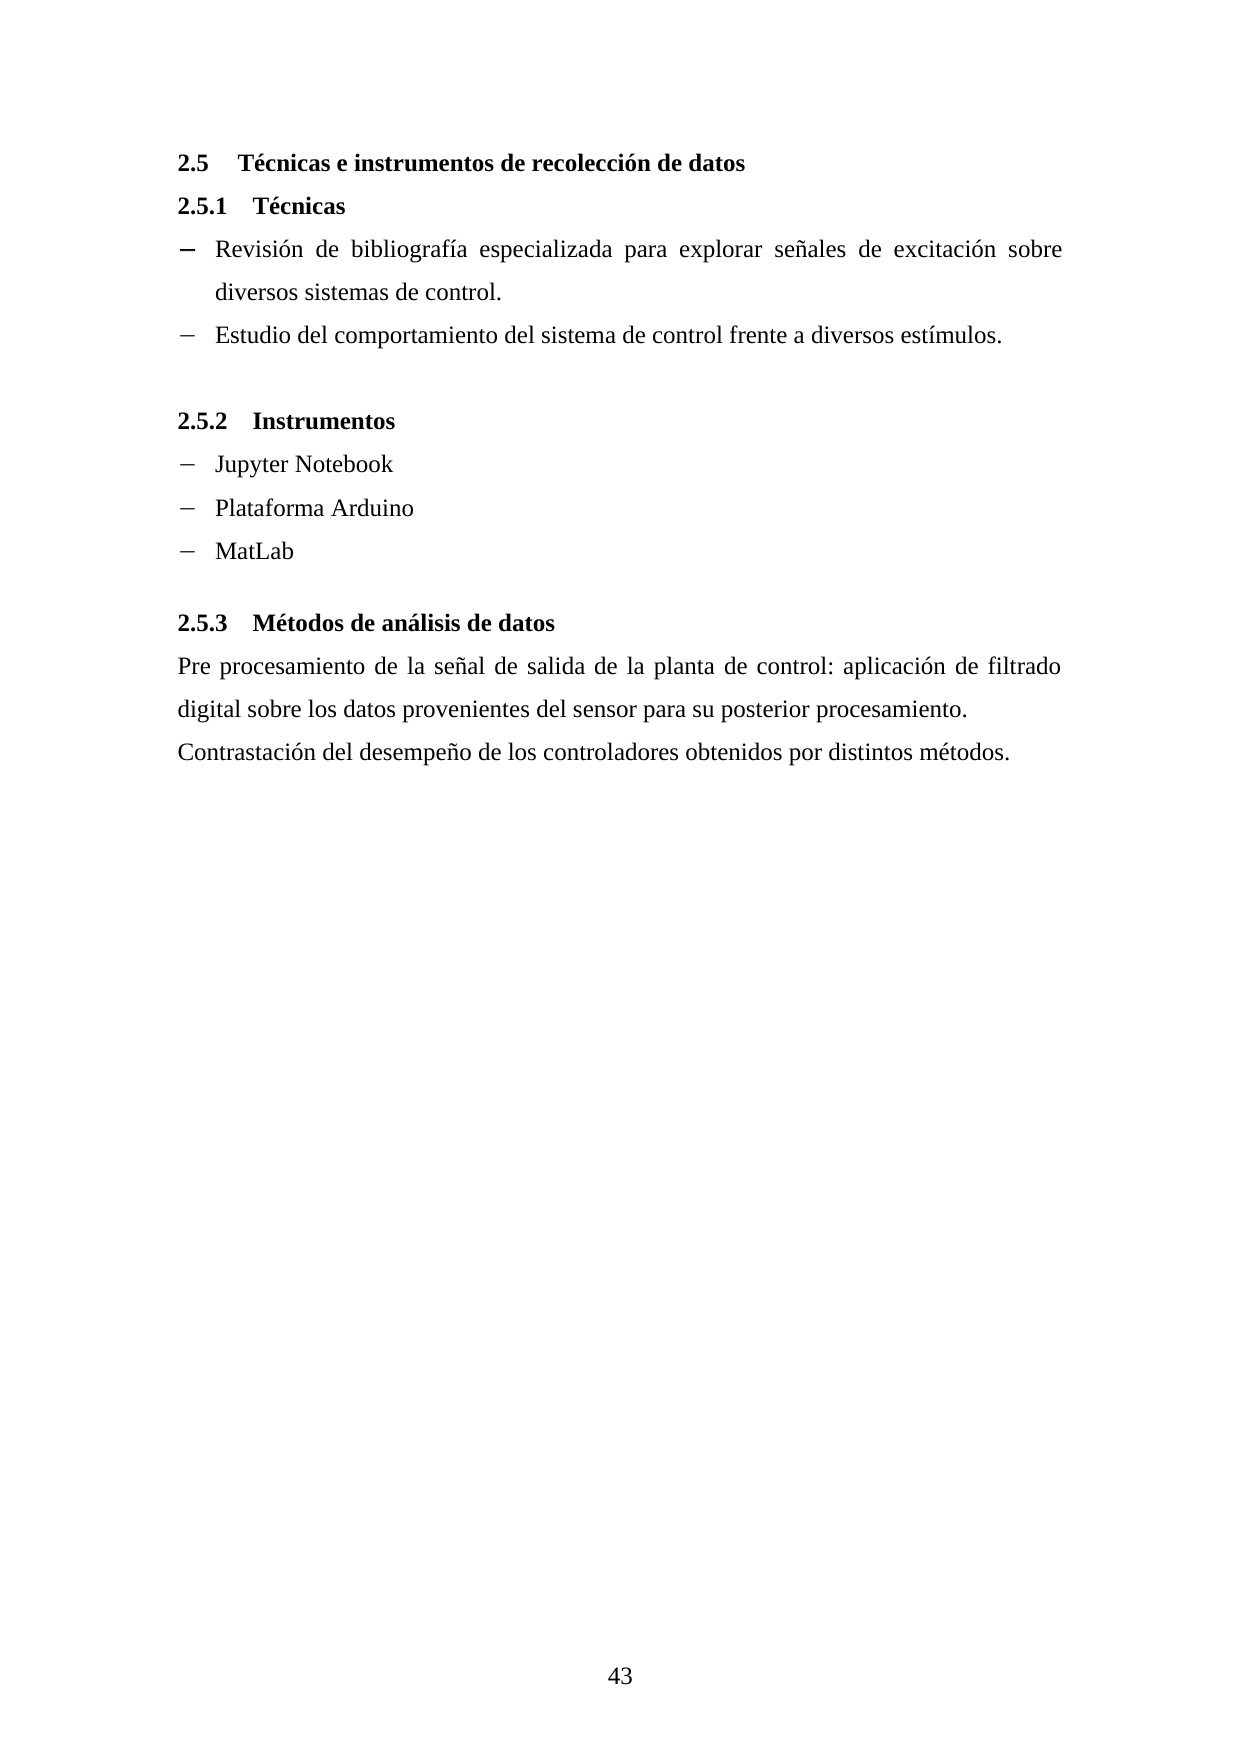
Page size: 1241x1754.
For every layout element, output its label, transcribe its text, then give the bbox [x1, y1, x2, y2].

subtitle Estudio del comportamiento del sistema de control frente a diversos estímulos. [177, 320, 1063, 349]
subtitle MatLab [177, 536, 1063, 564]
subtitle Revisión de bibliografía especializada para explorar señales de excitación sobre diversos sistemas de control. [177, 234, 1063, 306]
subtitle Jupyter Notebook [177, 449, 1063, 478]
subtitle Plataforma Arduino [177, 493, 1063, 521]
subtitle Técnicas [177, 191, 1063, 219]
subtitle Métodos de análisis de datos [177, 608, 1063, 636]
subtitle Instrumentos [177, 406, 1063, 435]
subtitle Técnicas e instrumentos de recolección de datos [177, 148, 1063, 176]
subtitle Pre procesamiento de la señal de salida de la planta de control: aplicación de filtrado digital sobre los datos provenientes del sensor para su posterior procesamiento. [177, 651, 1063, 723]
text Contrastación del desempeño de los controladores obtenidos por distintos métodos. [177, 737, 1063, 766]
